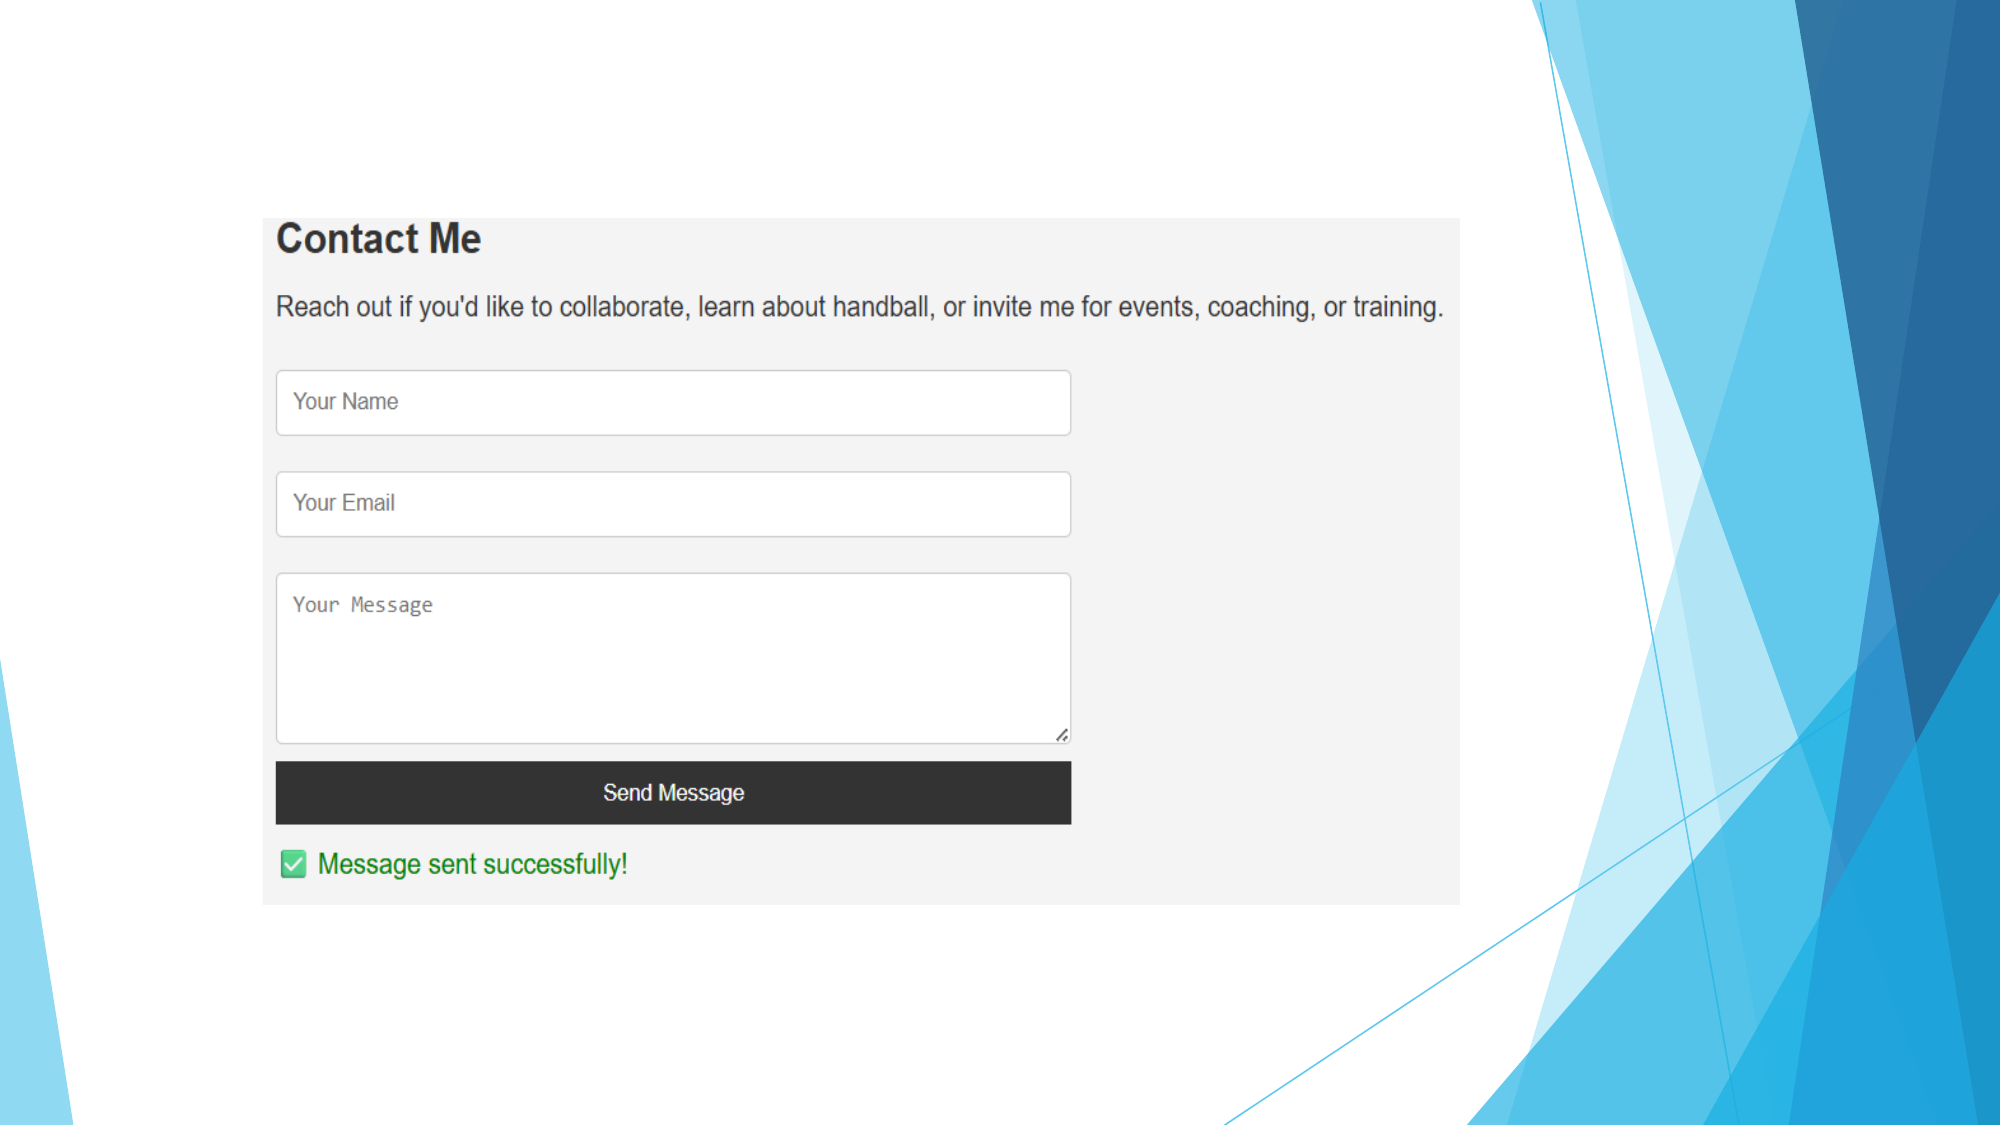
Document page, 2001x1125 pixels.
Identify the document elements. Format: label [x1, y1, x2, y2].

picture [262, 218, 1461, 905]
